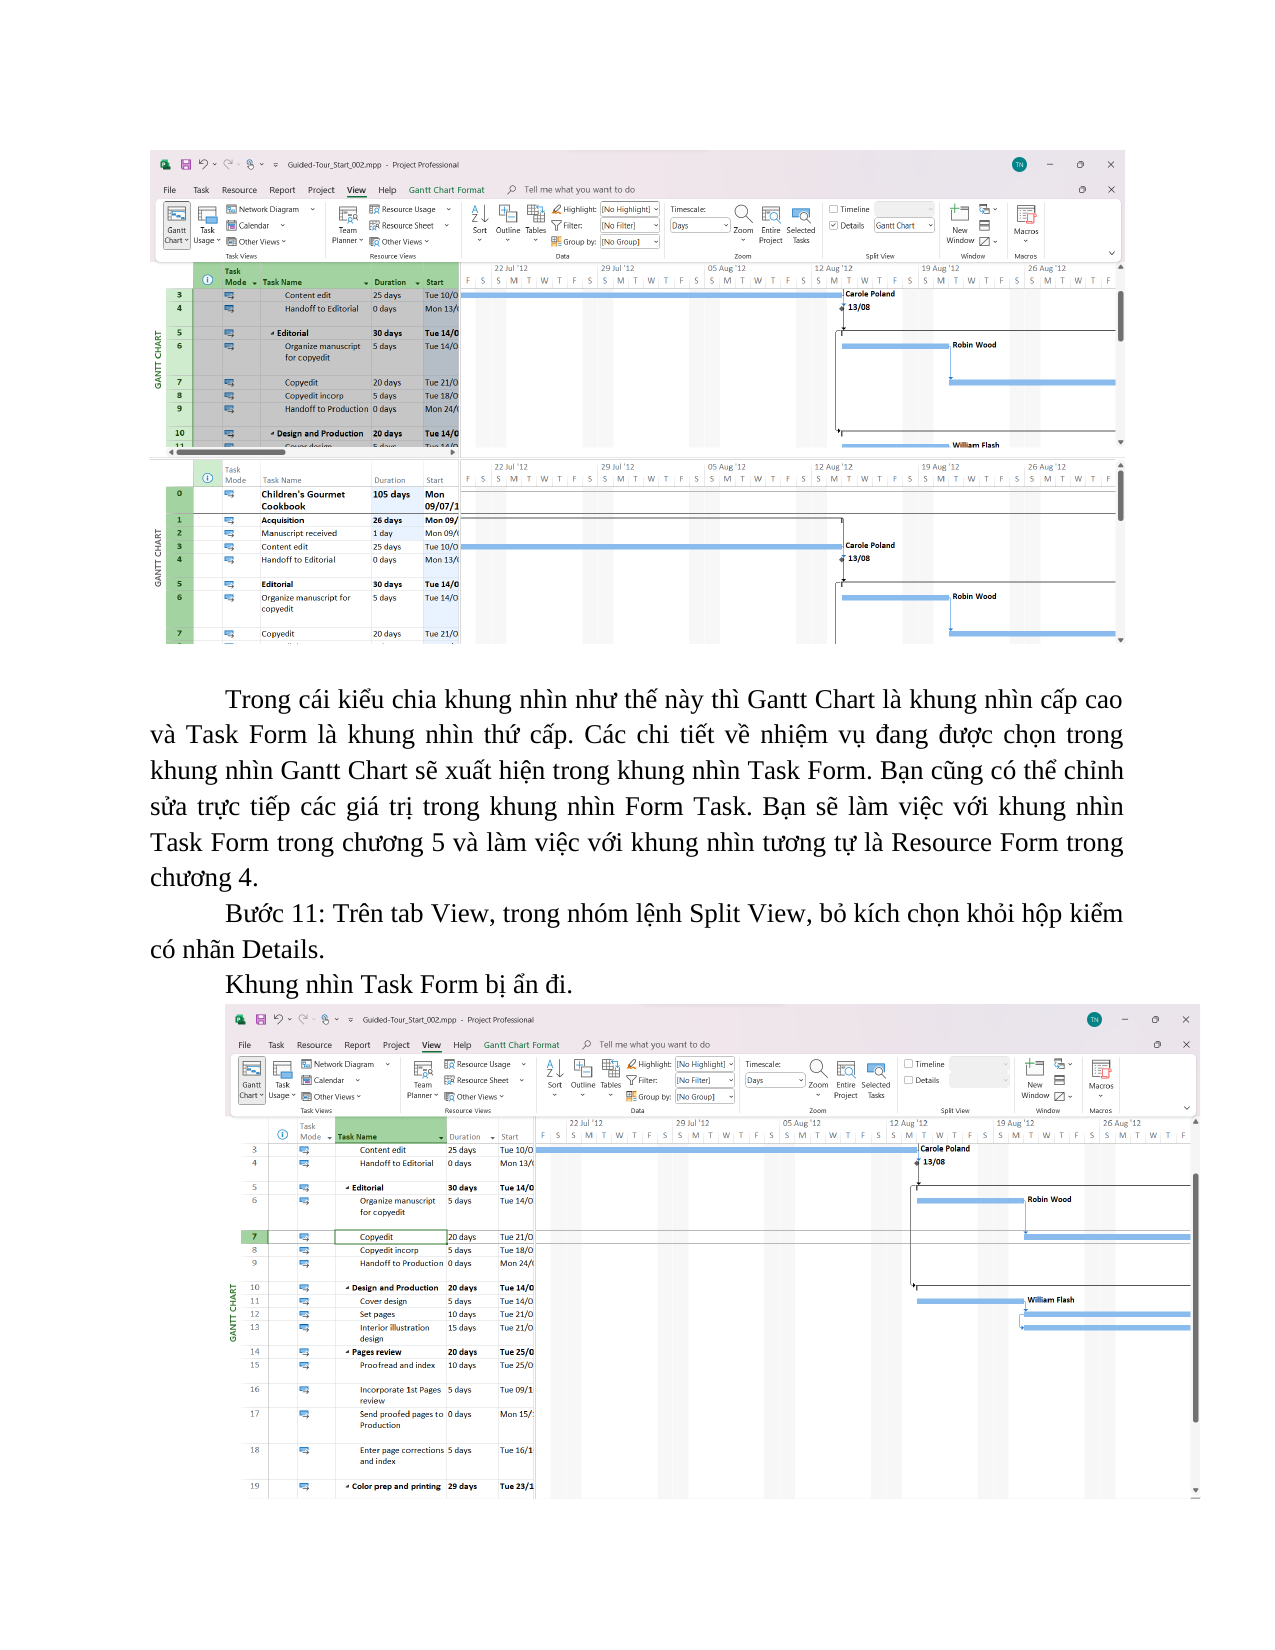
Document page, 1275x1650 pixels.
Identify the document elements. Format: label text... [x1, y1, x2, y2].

text Khung nhìn Task Form bị ẩn đi. [150, 968, 1125, 1000]
text Trong cái kiểu chia khung nhìn như thế này thì Gantt Chart là khung nhìn cấp cao và Task Form là khung nhìn thứ cấp. Các chi tiết về nhiệm vụ đang được chọn trong khung nhìn Gantt Chart sẽ xuất hiện trong khung nhìn Task Form. Bạn cũng có thể chỉnh sửa trực tiếp các giá trị trong khung nhìn Form Task. Bạn sẽ làm việc với khung nhìn Task Form trong chương 5 và làm việc với khung nhìn tương tự là Resource Form trong chương 4. [150, 683, 1125, 892]
picture [225, 1004, 1200, 1499]
picture [150, 150, 1125, 644]
text Bước 11: Trên tab View, trong nhóm lệnh Split View, bỏ kích chọn khỏi hộp kiểm có nhãn Details. [150, 897, 1125, 964]
